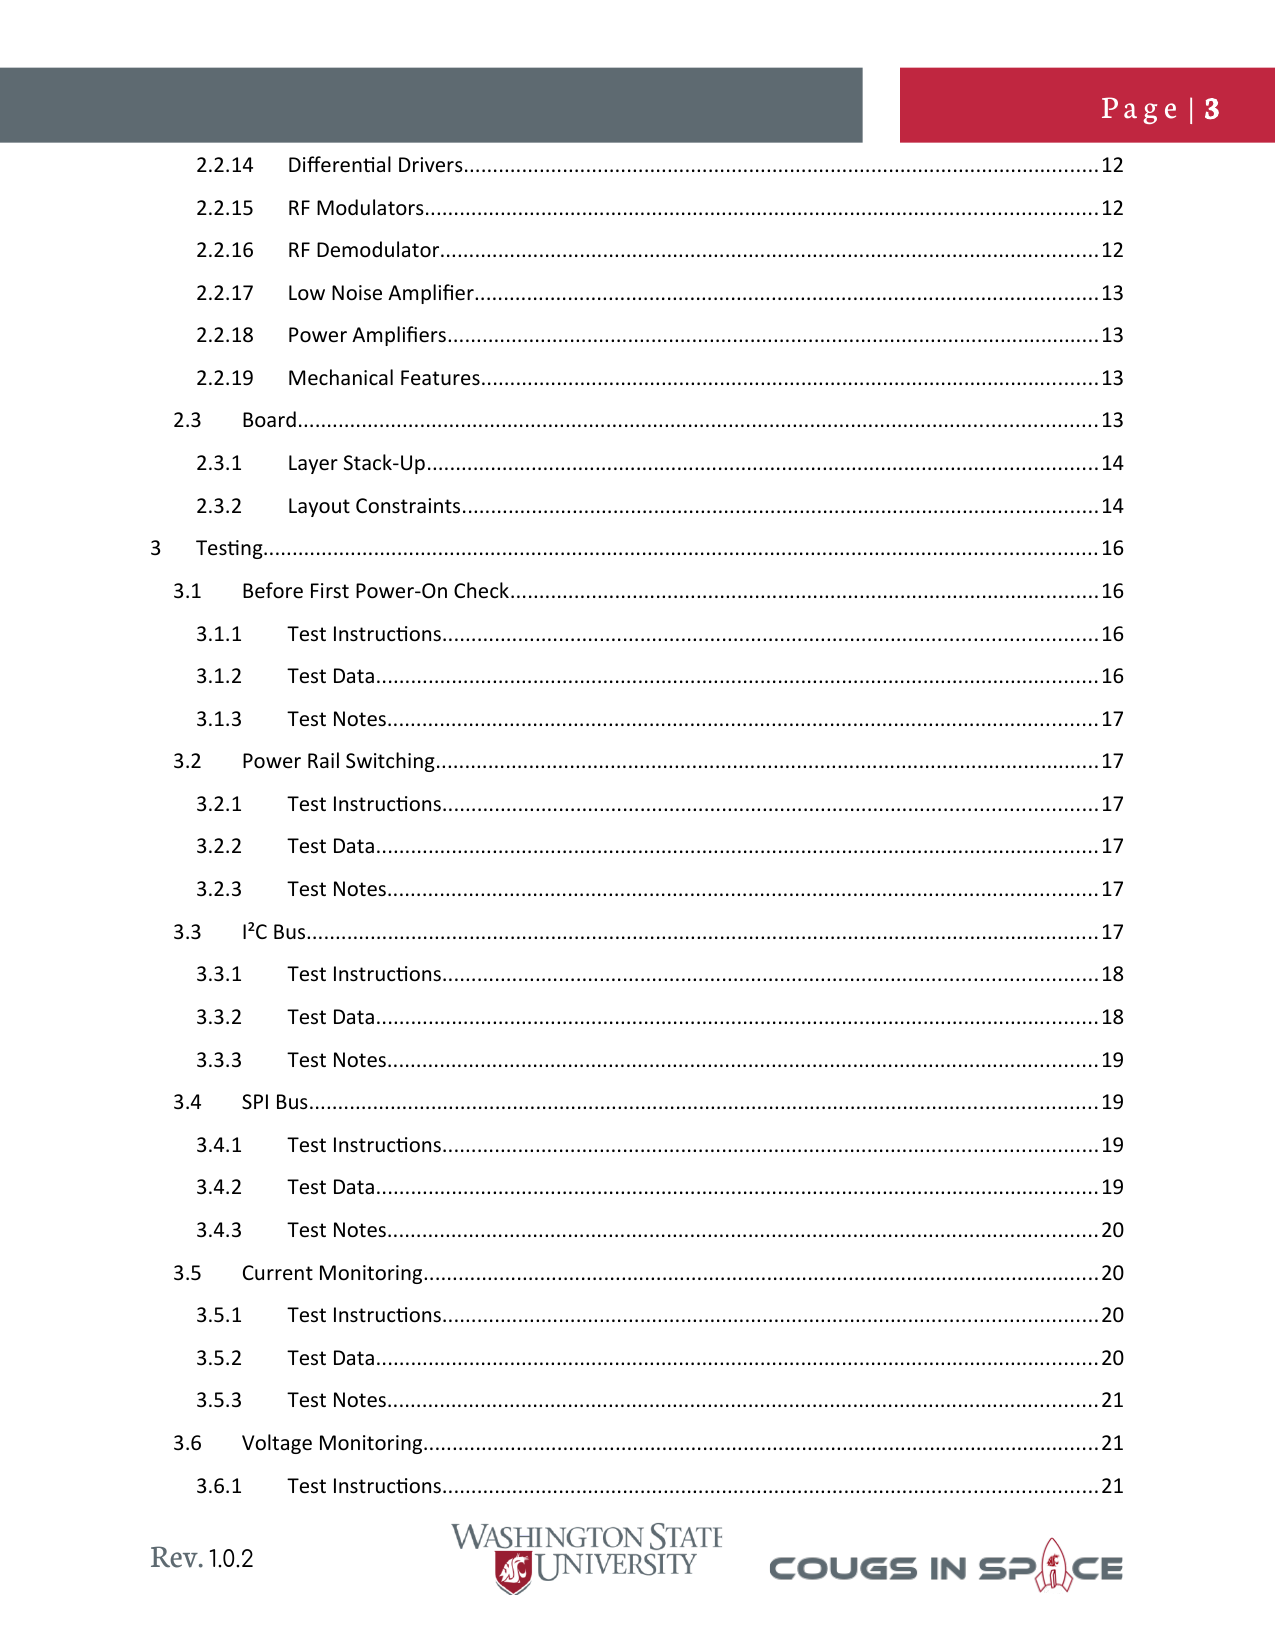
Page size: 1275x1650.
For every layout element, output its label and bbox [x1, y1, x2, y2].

picture [450, 1522, 723, 1595]
picture [769, 1537, 1123, 1594]
